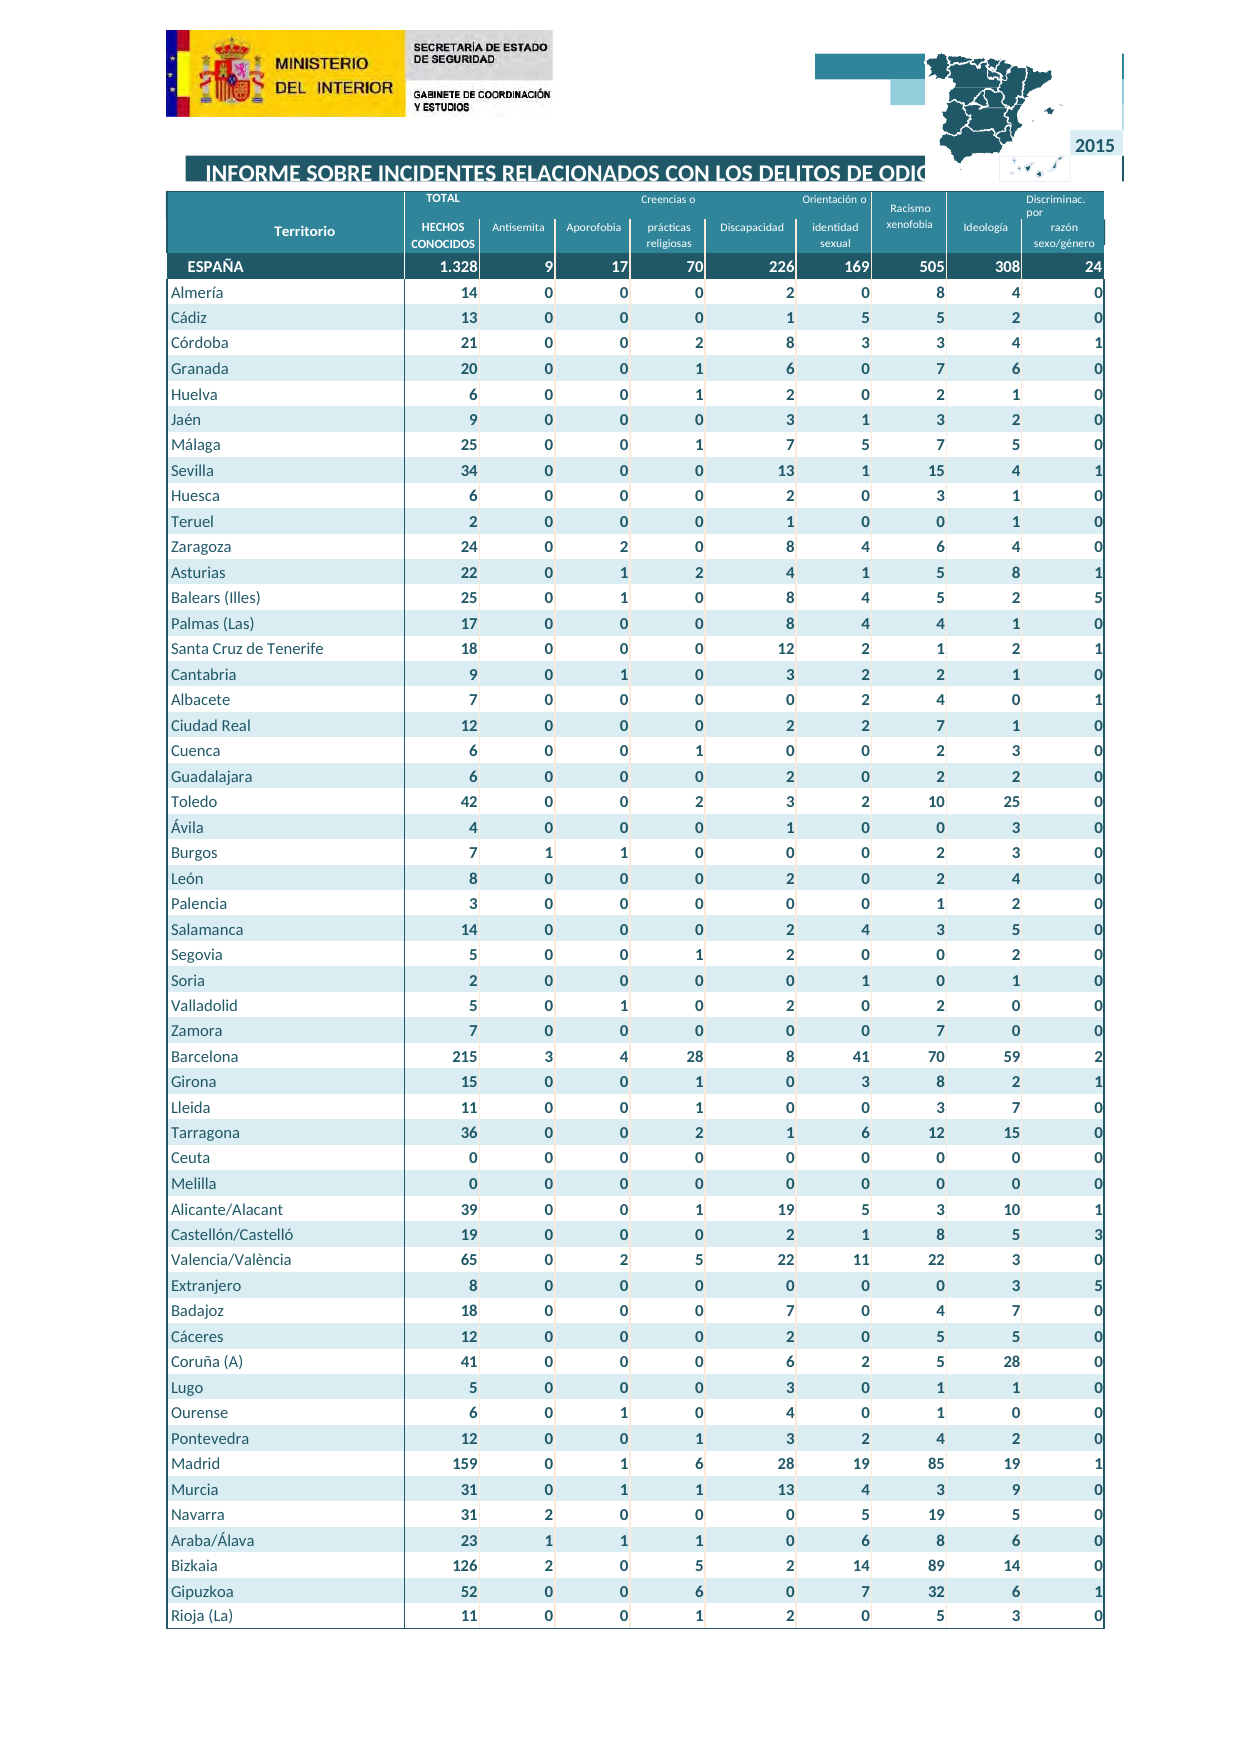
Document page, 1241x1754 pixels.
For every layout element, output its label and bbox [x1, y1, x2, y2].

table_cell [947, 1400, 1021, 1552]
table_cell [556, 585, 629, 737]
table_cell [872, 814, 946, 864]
picture [924, 168, 929, 178]
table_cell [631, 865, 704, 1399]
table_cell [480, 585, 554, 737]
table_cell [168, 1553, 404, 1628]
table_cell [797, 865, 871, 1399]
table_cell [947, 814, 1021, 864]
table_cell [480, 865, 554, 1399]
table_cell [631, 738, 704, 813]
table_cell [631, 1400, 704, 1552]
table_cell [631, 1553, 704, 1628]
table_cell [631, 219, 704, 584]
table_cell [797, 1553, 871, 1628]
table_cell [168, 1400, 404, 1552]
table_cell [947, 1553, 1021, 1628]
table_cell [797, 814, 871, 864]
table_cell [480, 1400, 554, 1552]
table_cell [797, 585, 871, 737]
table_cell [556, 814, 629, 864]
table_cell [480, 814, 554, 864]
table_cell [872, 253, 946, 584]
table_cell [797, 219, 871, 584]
picture [166, 30, 553, 117]
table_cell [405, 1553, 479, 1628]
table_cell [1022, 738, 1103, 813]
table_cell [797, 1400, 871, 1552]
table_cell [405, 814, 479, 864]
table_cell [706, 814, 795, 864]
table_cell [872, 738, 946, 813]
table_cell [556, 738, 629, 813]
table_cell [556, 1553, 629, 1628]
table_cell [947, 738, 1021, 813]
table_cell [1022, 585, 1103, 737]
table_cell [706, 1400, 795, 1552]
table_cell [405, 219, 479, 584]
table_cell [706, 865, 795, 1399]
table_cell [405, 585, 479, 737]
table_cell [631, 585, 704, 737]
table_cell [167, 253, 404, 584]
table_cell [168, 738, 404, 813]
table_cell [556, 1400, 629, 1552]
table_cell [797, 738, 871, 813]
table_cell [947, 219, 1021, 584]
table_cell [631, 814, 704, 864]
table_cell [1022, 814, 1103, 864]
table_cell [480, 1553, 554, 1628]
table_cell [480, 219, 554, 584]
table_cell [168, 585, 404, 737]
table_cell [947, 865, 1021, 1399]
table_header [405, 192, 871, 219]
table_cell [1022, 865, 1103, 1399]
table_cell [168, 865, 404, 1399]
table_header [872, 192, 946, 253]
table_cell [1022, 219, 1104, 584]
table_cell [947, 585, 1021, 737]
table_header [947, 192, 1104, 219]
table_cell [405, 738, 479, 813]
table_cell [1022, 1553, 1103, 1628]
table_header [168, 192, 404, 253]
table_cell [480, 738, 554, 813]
picture [924, 51, 1123, 182]
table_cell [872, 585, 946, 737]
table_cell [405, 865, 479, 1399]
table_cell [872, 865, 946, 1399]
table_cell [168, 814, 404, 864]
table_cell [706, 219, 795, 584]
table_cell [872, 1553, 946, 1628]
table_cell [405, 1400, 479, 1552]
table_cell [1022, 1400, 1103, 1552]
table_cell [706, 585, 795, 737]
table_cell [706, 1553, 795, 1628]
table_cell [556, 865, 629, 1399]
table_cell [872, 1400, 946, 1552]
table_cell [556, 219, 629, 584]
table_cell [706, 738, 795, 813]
